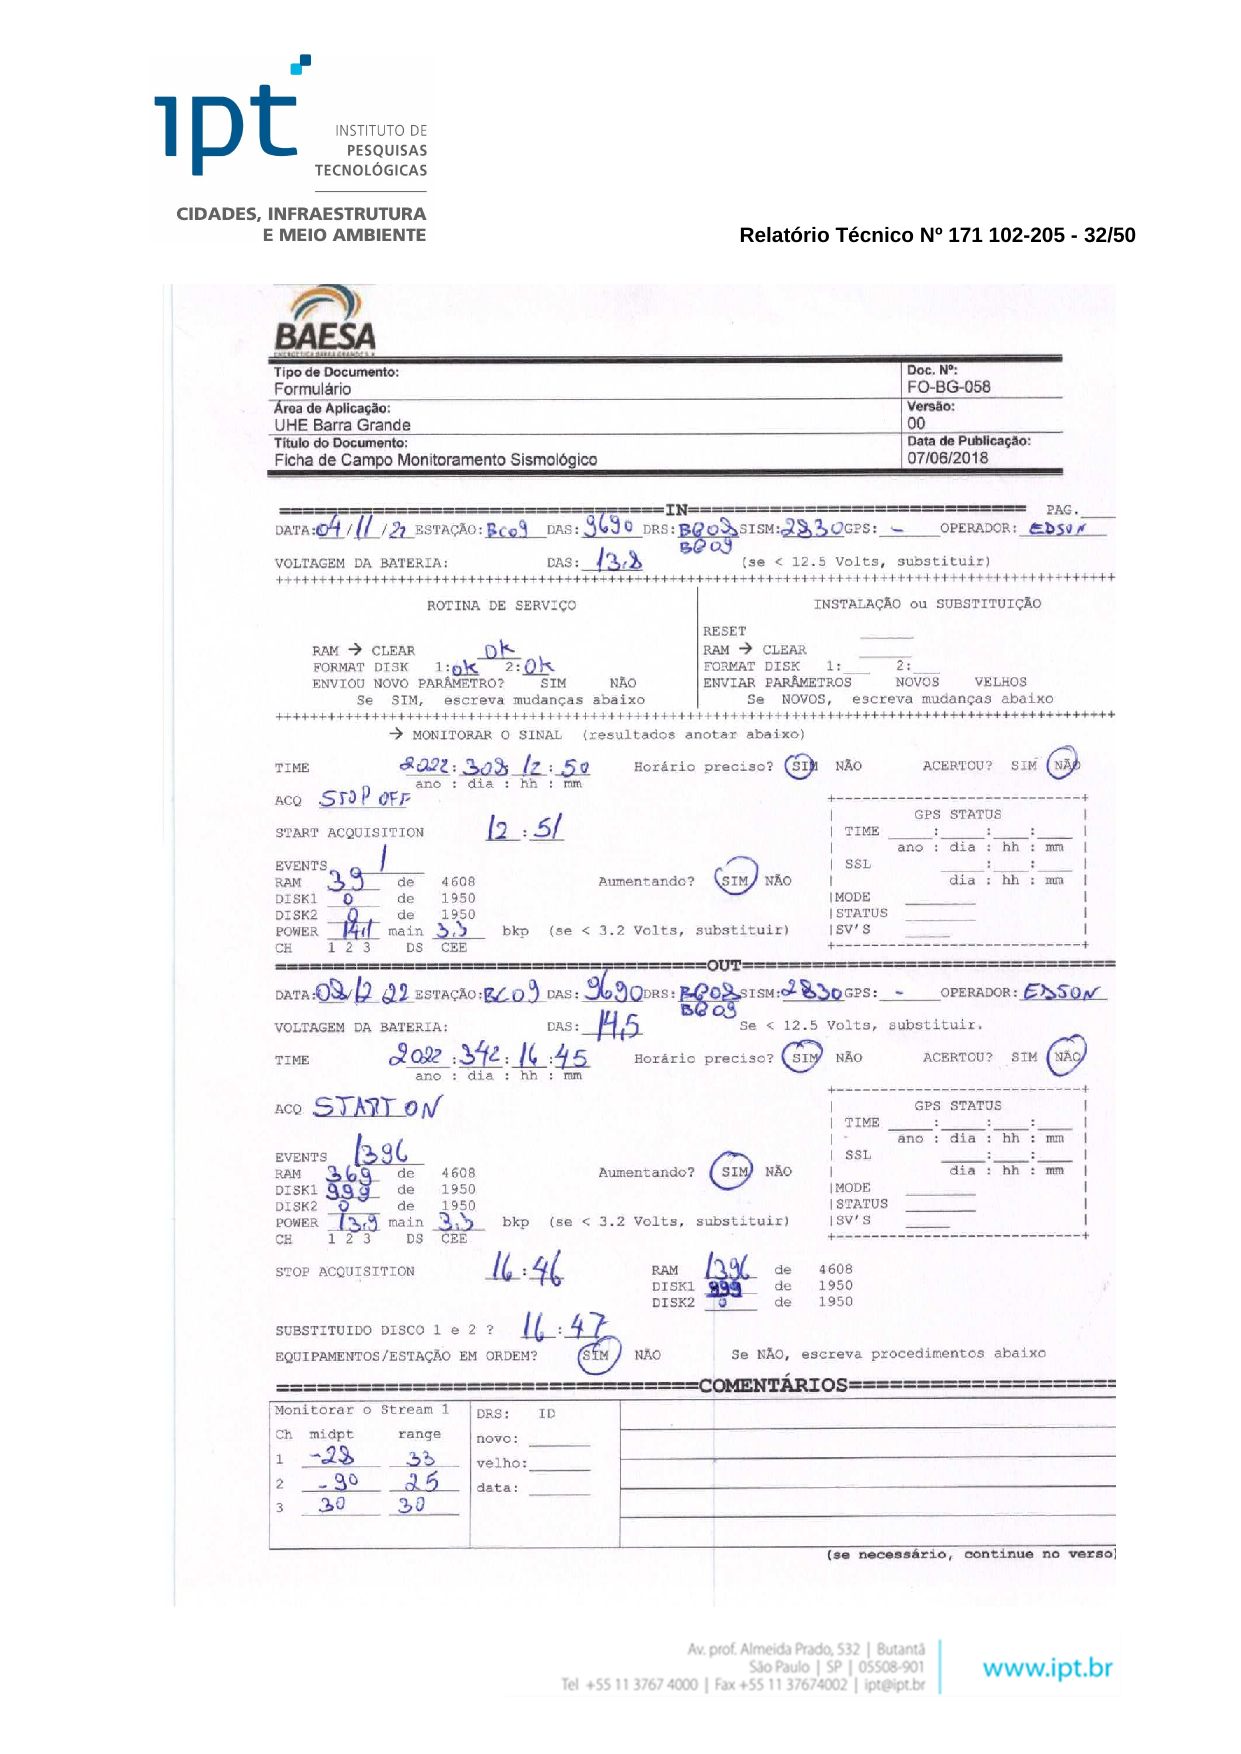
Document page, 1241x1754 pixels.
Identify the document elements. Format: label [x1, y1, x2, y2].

picture [506, 1631, 1123, 1698]
picture [147, 53, 435, 243]
picture [154, 283, 1116, 1607]
